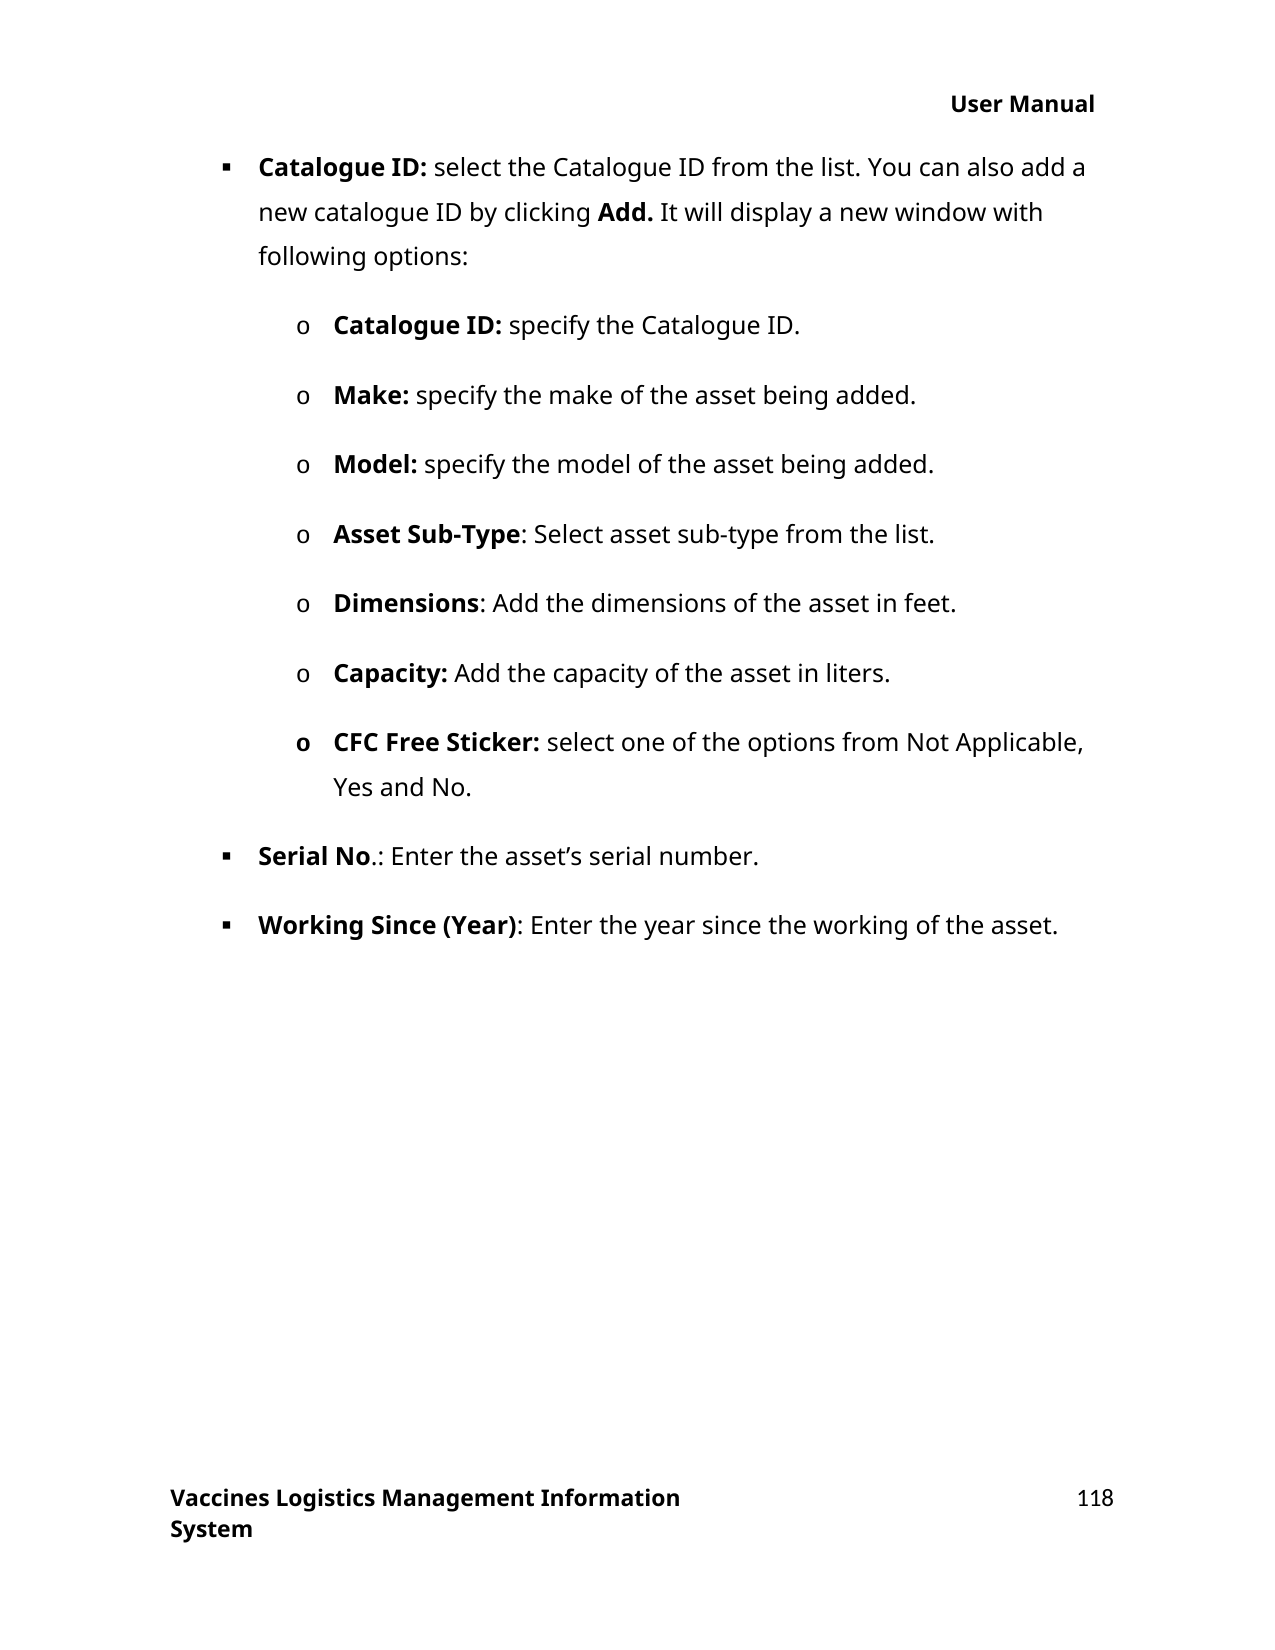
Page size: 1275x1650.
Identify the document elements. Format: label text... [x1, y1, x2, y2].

list Catalogue ID: select the Catalogue ID from the list. You can also add a new catalogue ID by clicking Add. It will display a new window with following options: [221, 150, 1095, 273]
list Serial No.: Enter the asset’s serial number. [221, 838, 1095, 872]
list Model: specify the model of the asset being added. [296, 447, 1095, 481]
list CFC Free Sticker: select one of the options from Not Applicable, Yes and No. [296, 725, 1095, 803]
list Capacity: Add the capacity of the asset in liters. [296, 655, 1095, 689]
list Catalogue ID: specify the Catalogue ID. [296, 308, 1095, 342]
list Make: specify the make of the asset being added. [296, 377, 1095, 412]
list Working Since (Year): Enter the year since the working of the asset. [221, 908, 1095, 942]
list Dimensions: Add the dimensions of the asset in feet. [296, 586, 1095, 620]
list Asset Sub-Type: Select asset sub-type from the list. [296, 516, 1095, 551]
